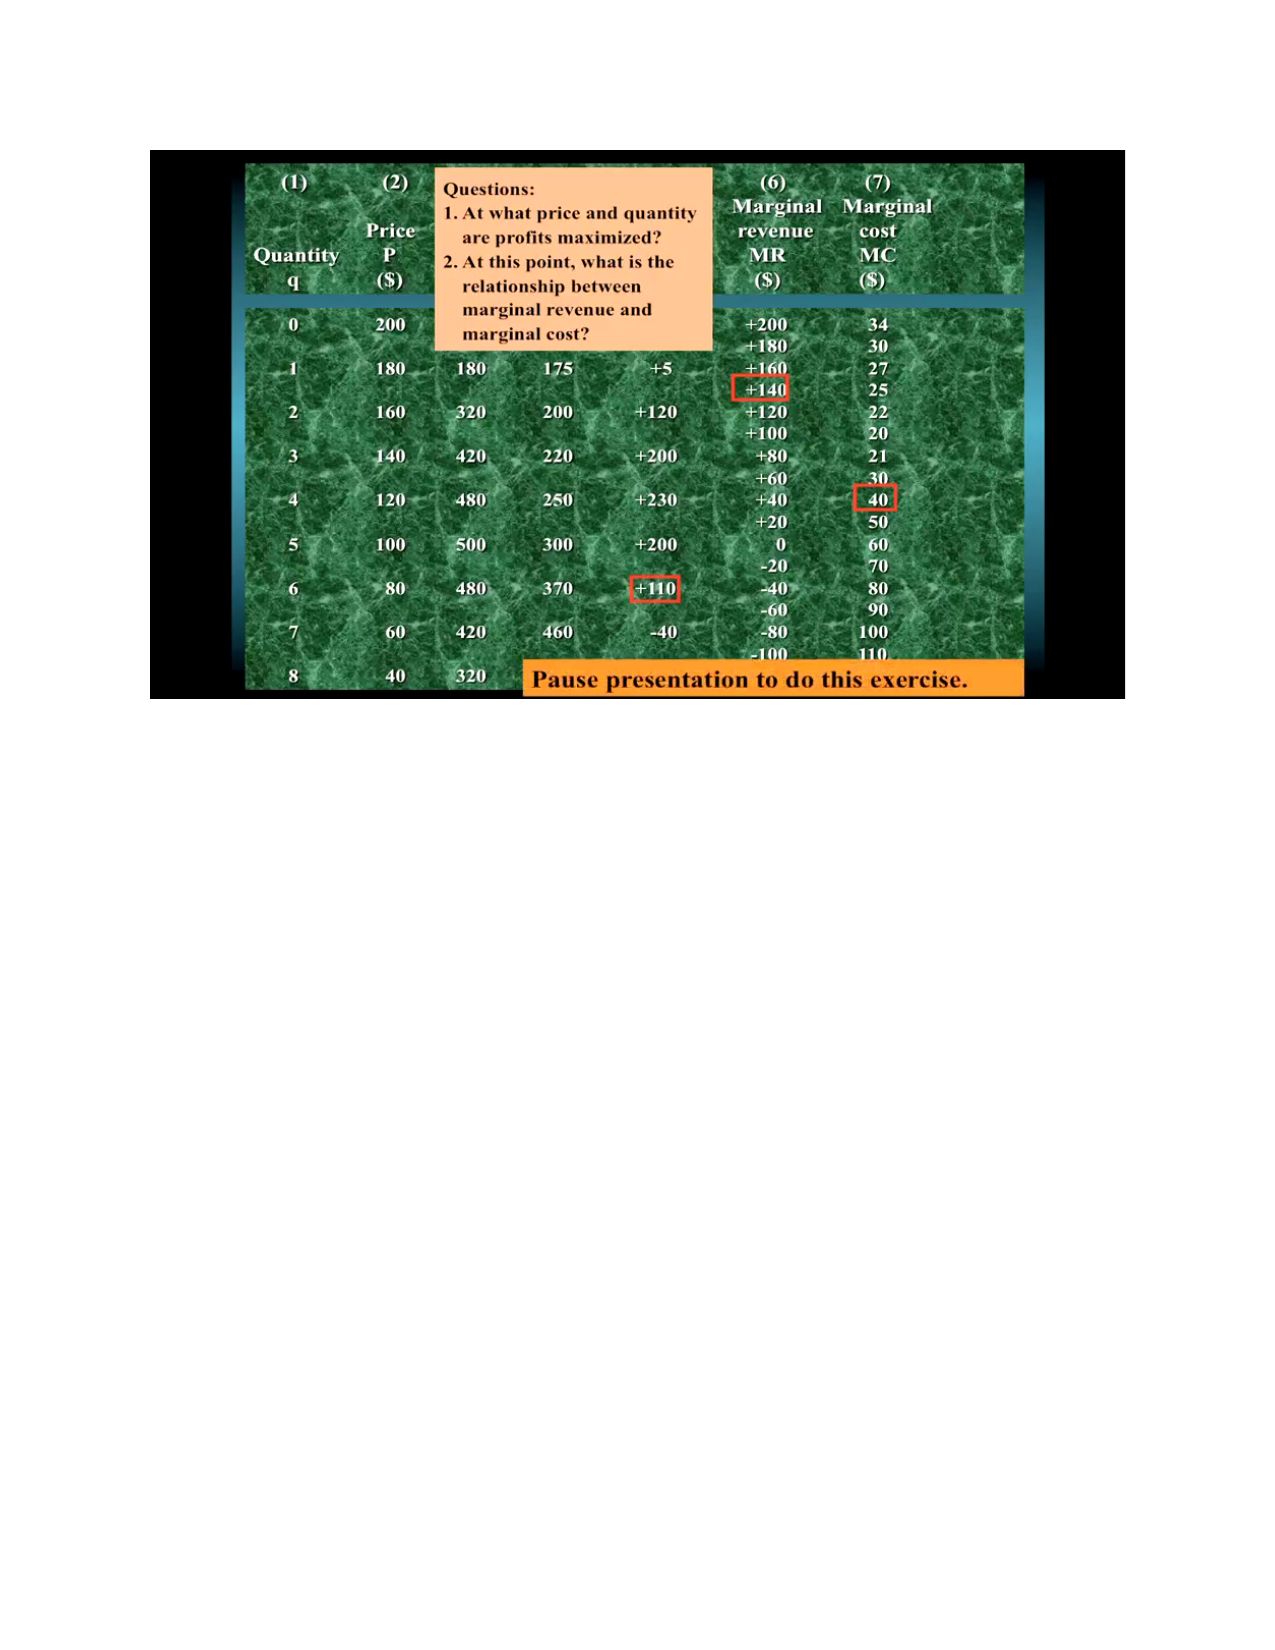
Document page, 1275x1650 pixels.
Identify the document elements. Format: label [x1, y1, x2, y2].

picture [150, 150, 1125, 699]
